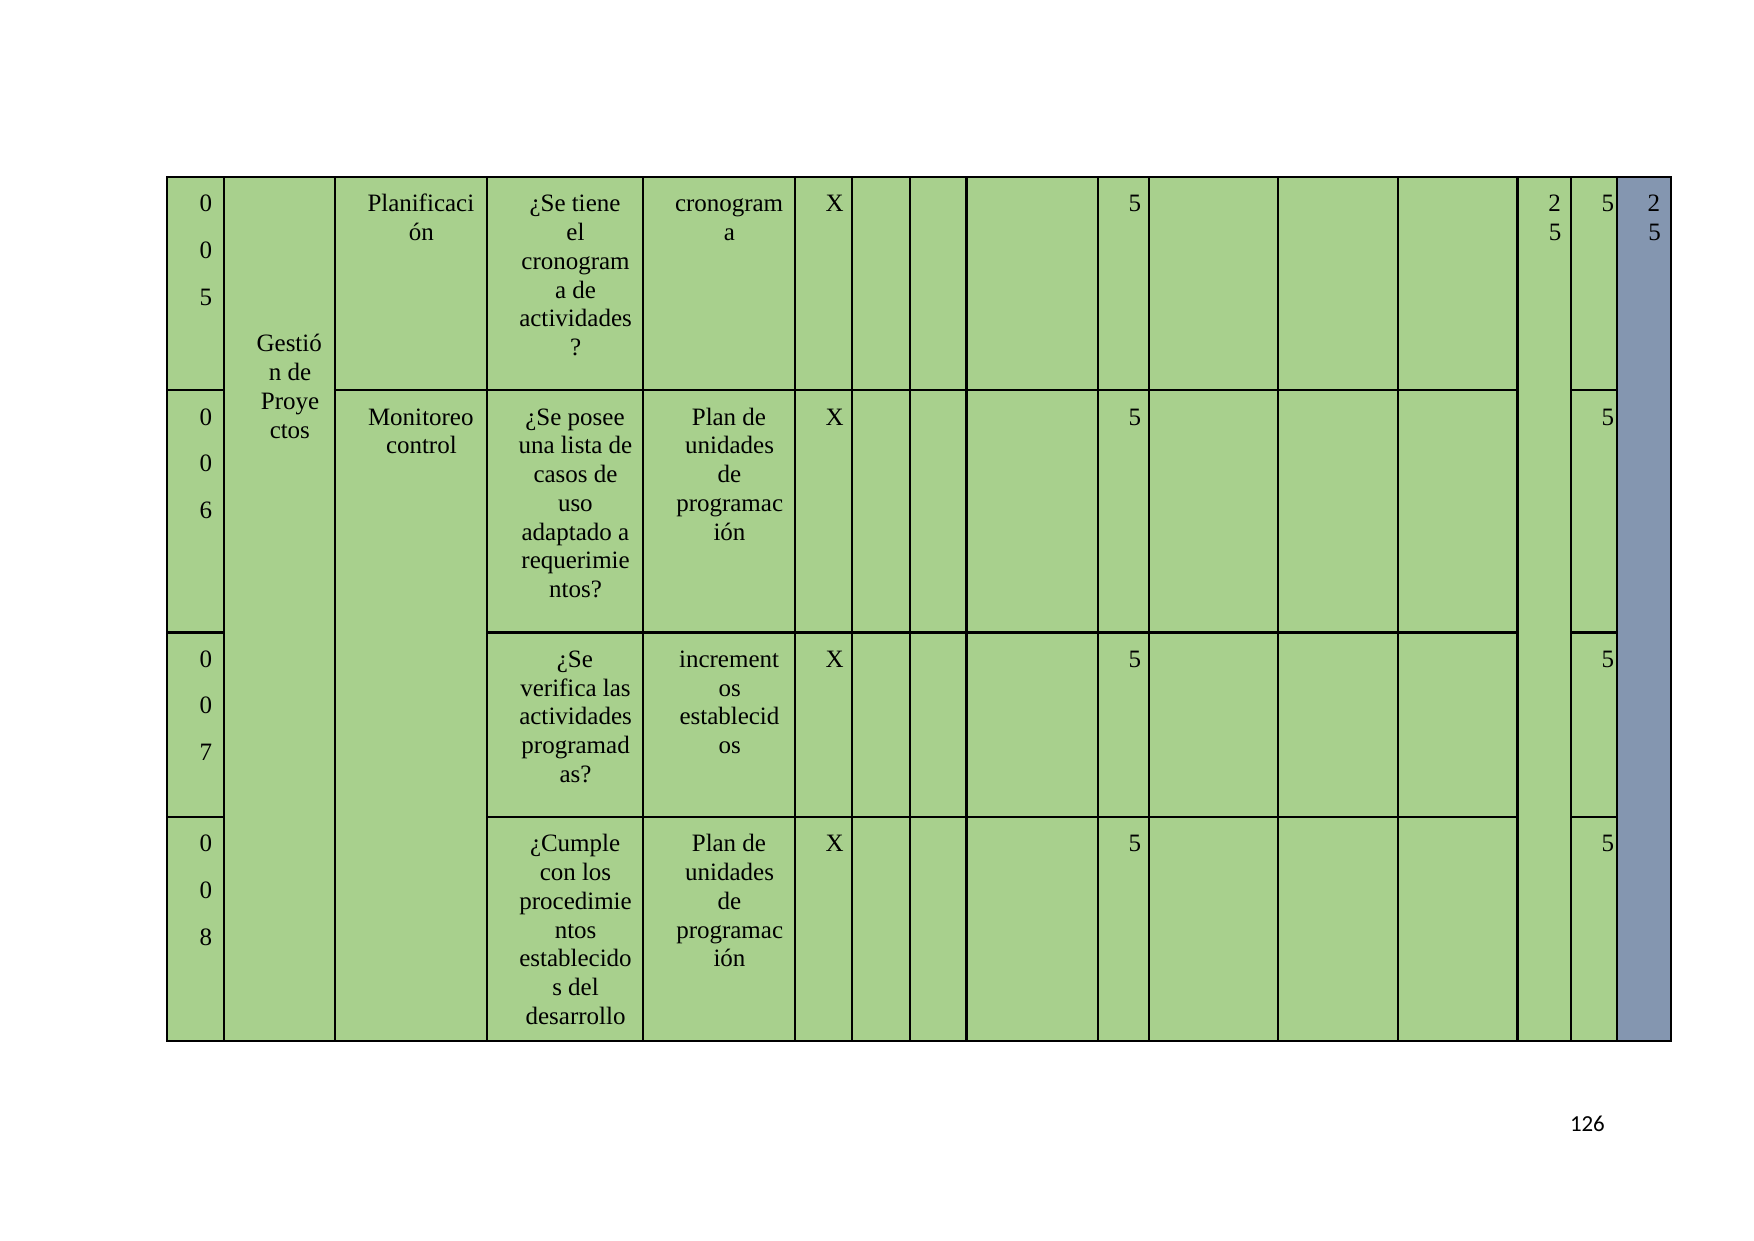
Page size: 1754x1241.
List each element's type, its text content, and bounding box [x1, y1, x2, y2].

table_cell [911, 634, 965, 816]
table_cell [853, 634, 909, 816]
table_cell [911, 391, 965, 631]
table_cell [1279, 634, 1397, 816]
table_cell 5 [1099, 818, 1148, 1040]
table_cell 0 0 6 [168, 391, 223, 631]
table_cell [1399, 391, 1516, 631]
table_cell [1279, 818, 1397, 1040]
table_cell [488, 818, 642, 1040]
table_cell incrementos establecidos [644, 634, 794, 816]
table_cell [644, 818, 794, 1040]
table_cell [1399, 178, 1516, 389]
table_cell [1150, 178, 1277, 389]
table_cell [911, 818, 965, 1040]
table_cell 0 0 8 [168, 818, 223, 1040]
table_cell [1150, 818, 1277, 1040]
table_cell ¿Se verifica las actividades programadas? [488, 634, 642, 816]
table_cell [853, 178, 909, 389]
table_cell [968, 178, 1097, 389]
table_cell [853, 391, 909, 631]
table_cell [1399, 634, 1516, 816]
table_cell cronograma [644, 178, 794, 389]
table_cell Monitoreo control [336, 391, 486, 1040]
table_cell ¿Se tiene el cronograma de actividades? [488, 178, 642, 389]
table_cell 25 [1519, 178, 1570, 1040]
table_cell 5 [1572, 634, 1616, 816]
table_cell Gestión de Proyectos [225, 178, 334, 1040]
table_cell 5 [1572, 178, 1616, 389]
table_cell Plan de unidades de programación [644, 391, 794, 631]
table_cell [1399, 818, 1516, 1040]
table_cell [853, 818, 909, 1040]
table_cell [1279, 391, 1397, 631]
table_cell X [796, 178, 851, 389]
table_cell X [796, 634, 851, 816]
table_cell X [796, 818, 851, 1040]
table_cell [1150, 391, 1277, 631]
table_cell [968, 818, 1097, 1040]
table_cell 5 [1099, 178, 1148, 389]
table_cell [911, 178, 965, 389]
table_cell [1150, 634, 1277, 816]
table_cell ¿Se posee una lista de casos de uso adaptado a requerimientos? [488, 391, 642, 631]
table_cell 5 [1099, 634, 1148, 816]
table_cell [1279, 178, 1397, 389]
table_cell 0 0 7 [168, 634, 223, 816]
table_cell 5 [1572, 391, 1616, 631]
table_cell 5 [1099, 391, 1148, 631]
table_cell 0 0 5 [168, 178, 223, 389]
table_cell 25 [1618, 178, 1670, 1040]
table_cell [968, 634, 1097, 816]
table_cell Planificación [336, 178, 486, 389]
table_cell [968, 391, 1097, 631]
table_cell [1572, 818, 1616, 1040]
table_cell X [796, 391, 851, 631]
